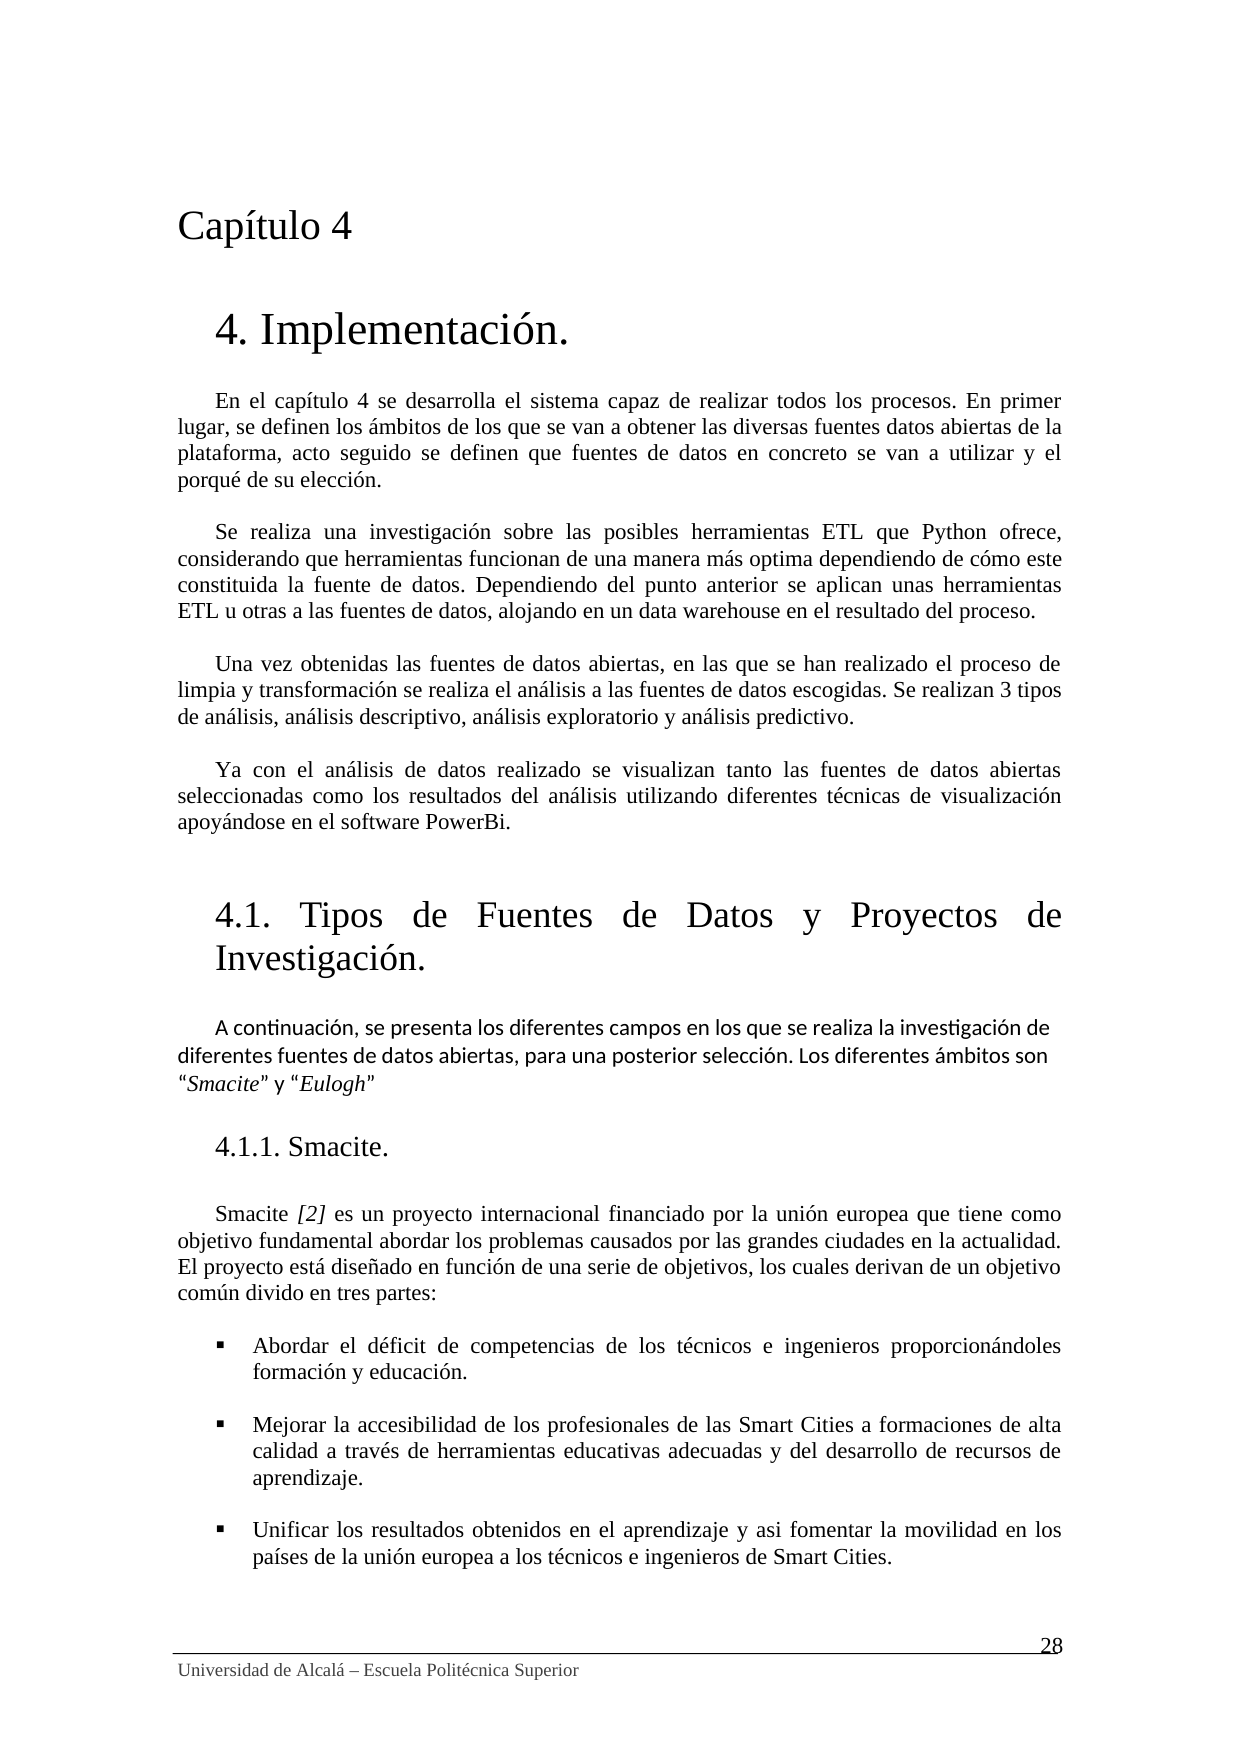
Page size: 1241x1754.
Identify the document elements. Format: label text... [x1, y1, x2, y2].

text 4.1. Tipos de Fuentes de Datos y Proyectos de Investigación. [215, 892, 1063, 978]
text En el capítulo 4 se desarrolla el sistema capaz de realizar todos los procesos. En primer lugar, se definen los ámbitos de los que se van a obtener las diversas fuentes datos abiertas de la plataforma, acto seguido se definen que fuentes de datos en concreto se van a utilizar y el porqué de su elección. [177, 387, 1063, 492]
text Capítulo 4 [177, 200, 1063, 248]
text 4.1.1. Smacite. [177, 1129, 1063, 1163]
text Una vez obtenidas las fuentes de datos abiertas, en las que se han realizado el proceso de limpia y transformación se realiza el análisis a las fuentes de datos escogidas. Se realizan 3 tipos de análisis, análisis descriptivo, análisis exploratorio y análisis predictivo. [177, 650, 1063, 729]
text Smacite [2] es un proyecto internacional financiado por la unión europea que tiene como objetivo fundamental abordar los problemas causados por las grandes ciudades en la actualidad. El proyecto está diseñado en función de una serie de objetivos, los cuales derivan de un objetivo común divido en tres partes: [177, 1200, 1063, 1306]
list Unificar los resultados obtenidos en el aprendizaje y asi fomentar la movilidad en los países de la unión europea a los técnicos e ingenieros de Smart Cities. [215, 1517, 1063, 1569]
text A continuación, se presenta los diferentes campos en los que se realiza la investigación de diferentes fuentes de datos abiertas, para una posterior selección. Los diferentes ámbitos son “Smacite” y “Eulogh” [177, 1013, 1063, 1097]
list Abordar el déficit de competencias de los técnicos e ingenieros proporcionándoles formación y educación. [215, 1332, 1063, 1385]
text Se realiza una investigación sobre las posibles herramientas ETL que Python ofrece, considerando que herramientas funcionan de una manera más optima dependiendo de cómo este constituida la fuente de datos. Dependiendo del punto anterior se aplican unas herramientas ETL u otras a las fuentes de datos, alojando en un data warehouse en el resultado del proceso. [177, 518, 1063, 624]
list Mejorar la accesibilidad de los profesionales de las Smart Cities a formaciones de alta calidad a través de herramientas educativas adecuadas y del desarrollo de recursos de aprendizaje. [215, 1411, 1063, 1490]
list 4. Implementación. [215, 301, 1063, 354]
text Ya con el análisis de datos realizado se visualizan tanto las fuentes de datos abiertas seleccionadas como los resultados del análisis utilizando diferentes técnicas de visualización apoyándose en el software PowerBi. [177, 756, 1063, 835]
